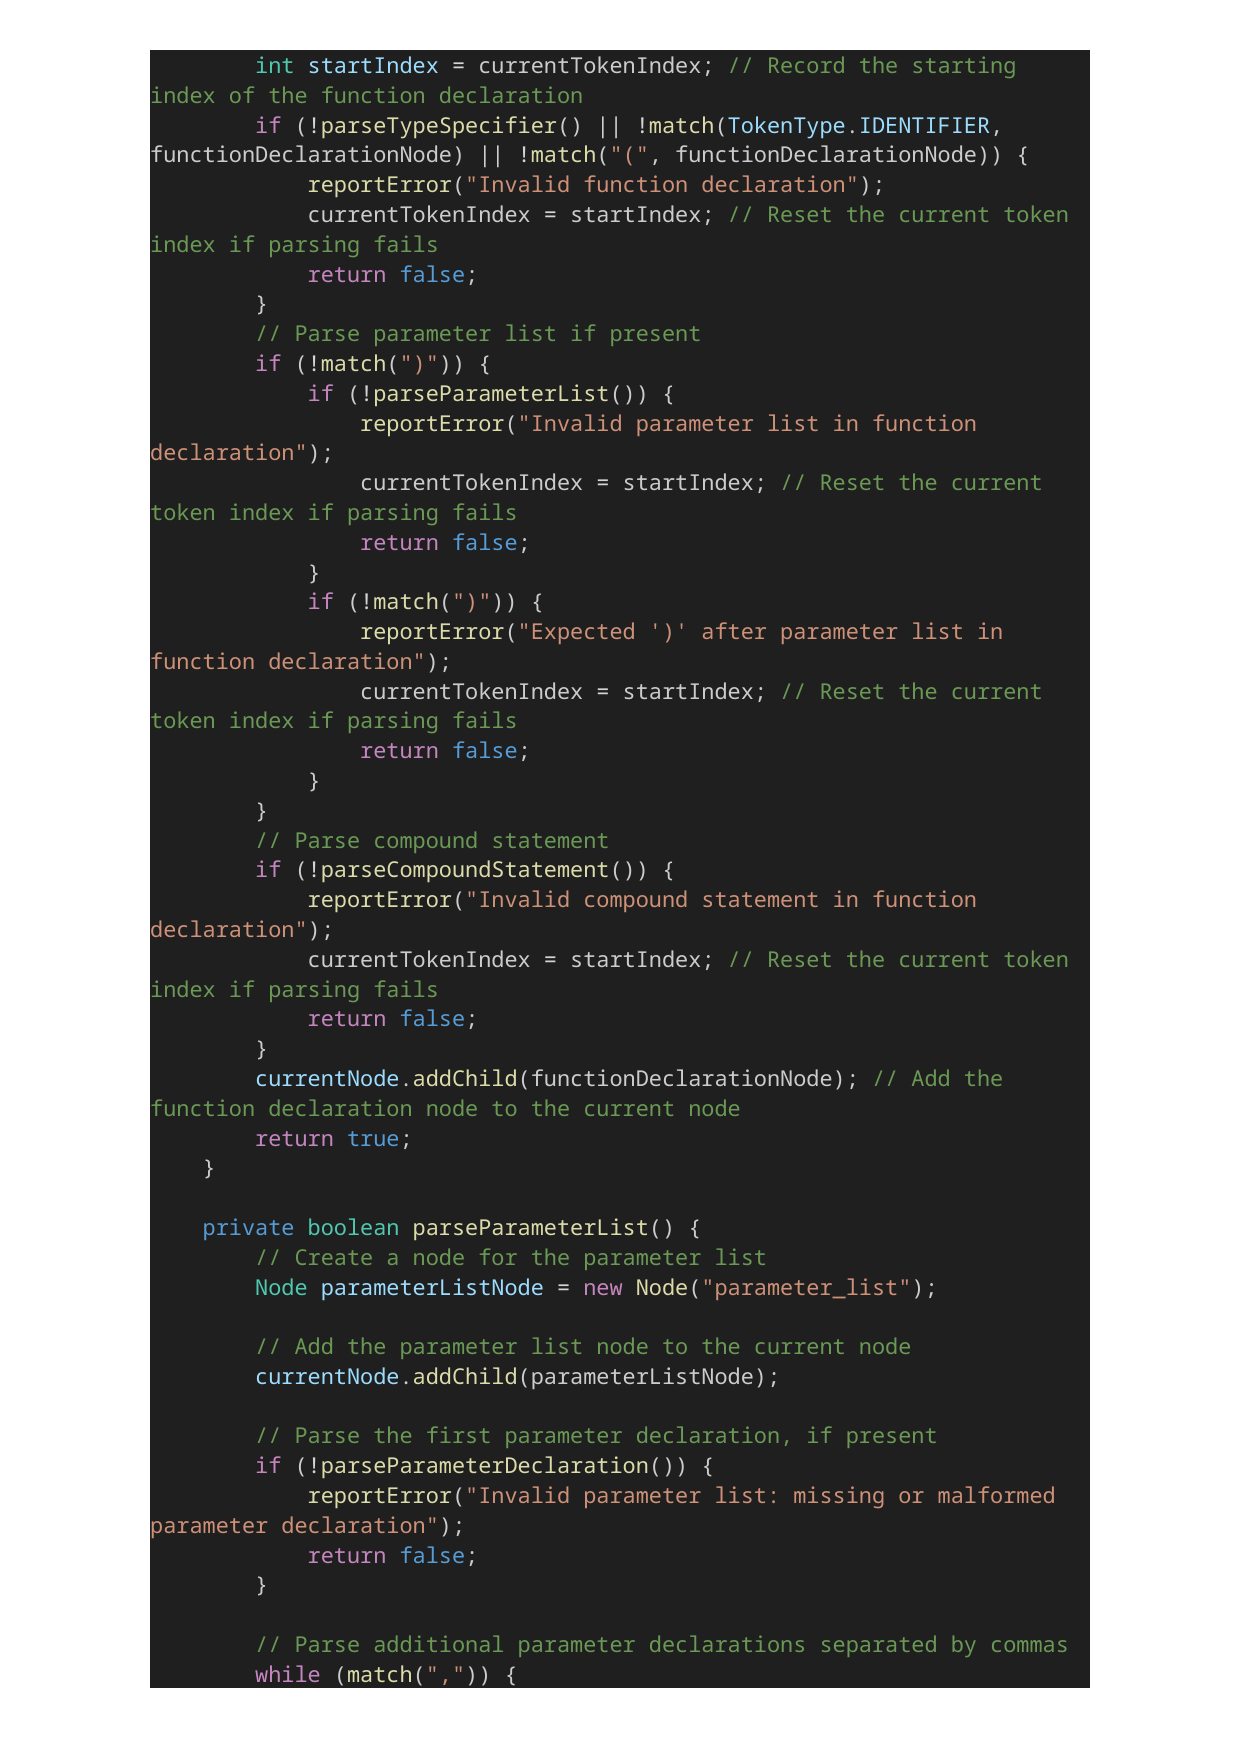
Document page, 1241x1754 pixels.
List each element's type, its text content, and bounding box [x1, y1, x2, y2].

text } [150, 1033, 1090, 1063]
text currentNode.addChild(functionDeclarationNode); // Add the function declaration node to the current node [150, 1063, 1090, 1122]
text // Parse compound statement [150, 824, 1090, 854]
text if (!parseParameterDeclaration()) { [150, 1450, 1090, 1480]
text currentTokenIndex = startIndex; // Reset the current token index if parsing fails [150, 467, 1090, 527]
text // Create a node for the parameter list [150, 1242, 1090, 1271]
text // Parse parameter list if present [150, 318, 1090, 348]
text // Add the parameter list node to the current node [150, 1331, 1090, 1361]
text currentTokenIndex = startIndex; // Reset the current token index if parsing fails [150, 944, 1090, 1003]
text return false; [150, 527, 1090, 556]
text return false; [150, 1003, 1090, 1033]
text currentTokenIndex = startIndex; // Reset the current token index if parsing fails [150, 676, 1090, 735]
text currentNode.addChild(parameterListNode); [150, 1361, 1090, 1391]
text int startIndex = currentTokenIndex; // Record the starting index of the function declaration [150, 50, 1090, 109]
text if (!parseTypeSpecifier() || !match(TokenType.IDENTIFIER, functionDeclarationNode) || !match("(", functionDeclarationNode)) { [150, 109, 1090, 169]
text if (!parseParameterList()) { [150, 378, 1090, 407]
text private boolean parseParameterList() { [150, 1212, 1090, 1242]
text return true; [150, 1122, 1090, 1152]
text while (match(",")) { [150, 1659, 1090, 1688]
text if (!match(")")) { [150, 348, 1090, 378]
text reportError("Expected ')' after parameter list in function declaration"); [150, 616, 1090, 676]
text reportError("Invalid parameter list: missing or malformed parameter declaration"); [150, 1480, 1090, 1539]
text return false; [150, 735, 1090, 765]
text } [150, 1152, 1090, 1182]
text return false; [150, 258, 1090, 288]
text if (!parseCompoundStatement()) { [150, 854, 1090, 884]
text // Parse additional parameter declarations separated by commas [150, 1629, 1090, 1659]
text } [150, 795, 1090, 824]
text if (!match(")")) { [150, 586, 1090, 616]
text Node parameterListNode = new Node("parameter_list"); [150, 1271, 1090, 1301]
text } [150, 556, 1090, 586]
text // Parse the first parameter declaration, if present [150, 1420, 1090, 1450]
text reportError("Invalid parameter list in function declaration"); [150, 407, 1090, 467]
text return false; [150, 1539, 1090, 1569]
text currentTokenIndex = startIndex; // Reset the current token index if parsing fails [150, 199, 1090, 258]
text reportError("Invalid compound statement in function declaration"); [150, 884, 1090, 944]
text reportError("Invalid function declaration"); [150, 169, 1090, 199]
text } [150, 288, 1090, 318]
text } [150, 765, 1090, 795]
text } [150, 1569, 1090, 1599]
